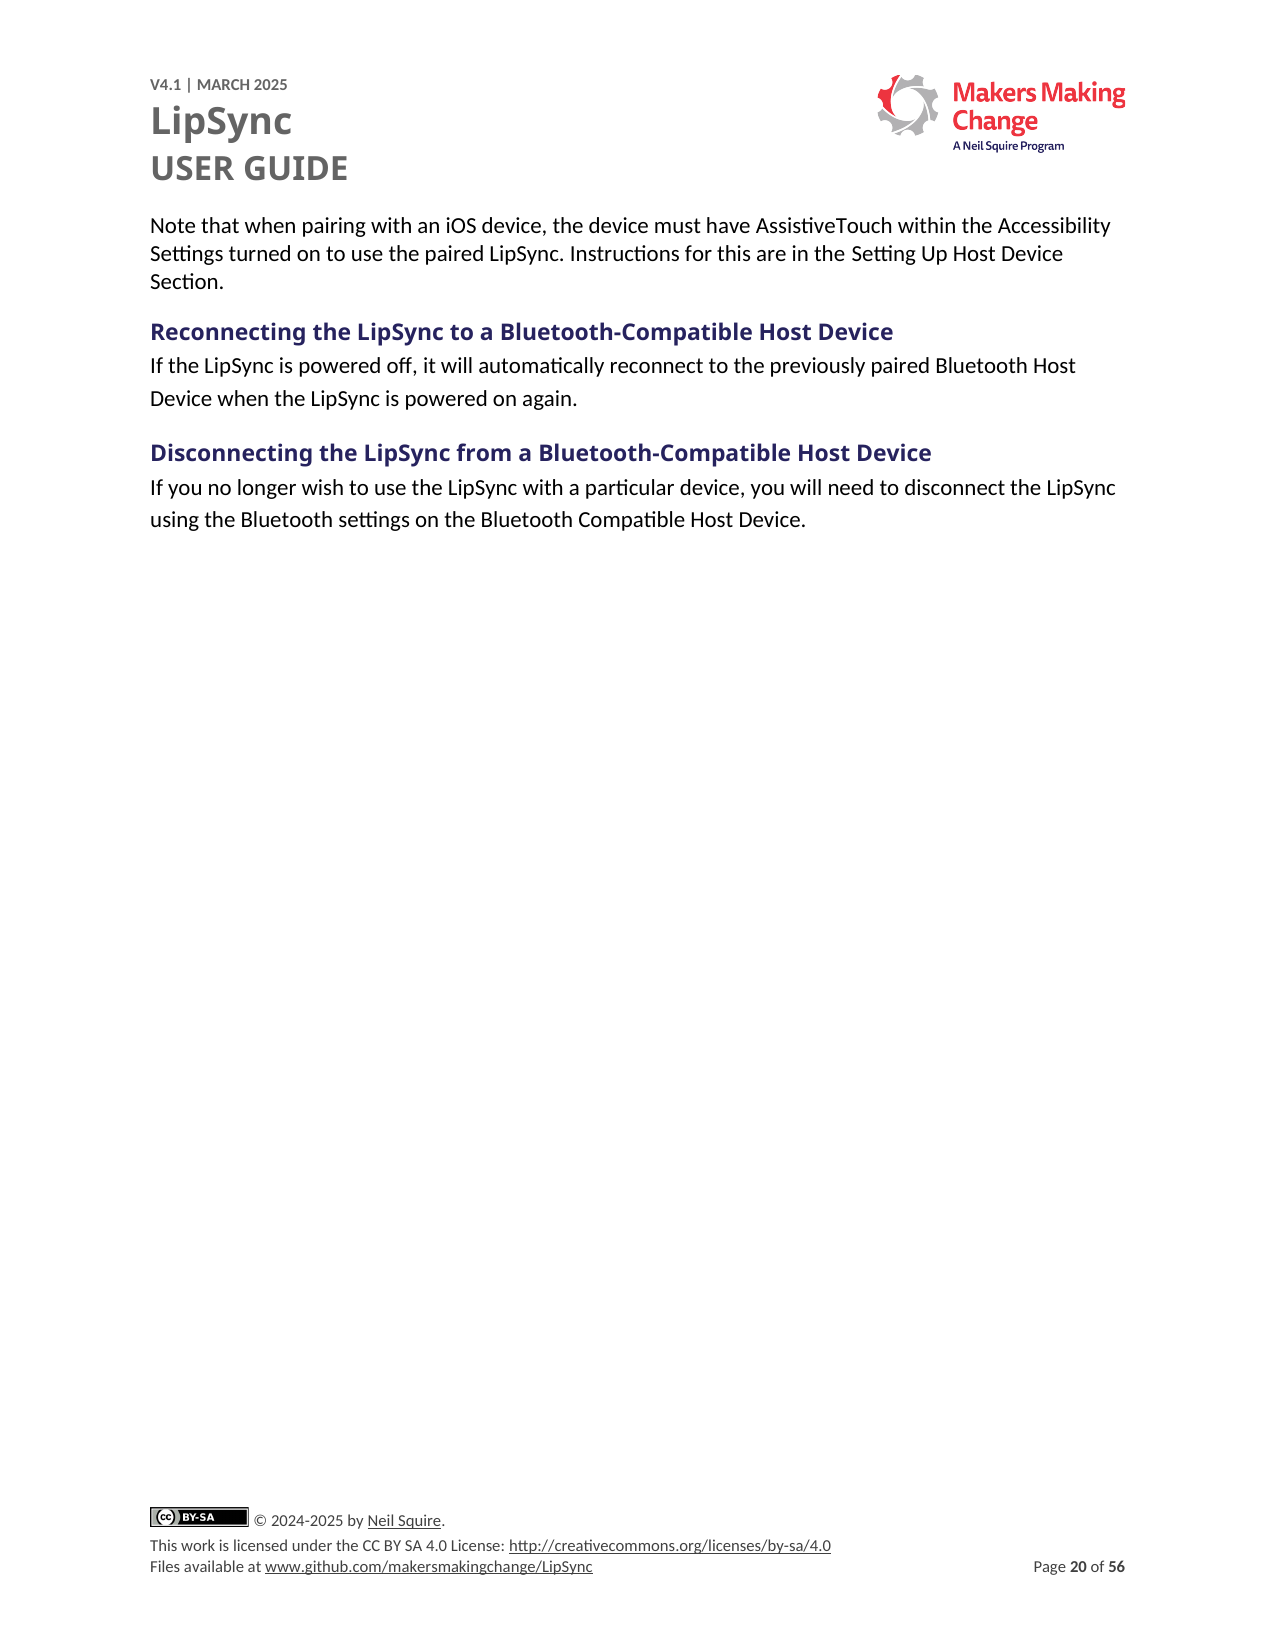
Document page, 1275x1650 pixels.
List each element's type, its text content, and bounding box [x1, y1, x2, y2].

picture [150, 1507, 249, 1527]
picture [877, 75, 1125, 153]
text If you no longer wish to use the LipSync with a particular device, you will need to disconnect the LipSync using the Bluetooth settings on the Bluetooth Compatible Host Device. [150, 473, 1125, 533]
text If the LipSync is powered off, it will automatically reconnect to the previously paired Bluetooth Host Device when the LipSync is powered on again. [150, 352, 1125, 412]
text Note that when pairing with an iOS device, the device must have AssistiveTouch within the Accessibility Settings turned on to use the paired LipSync. Instructions for this are in the Setting Up Host Device Section. [150, 211, 1125, 295]
subtitle Reconnecting the LipSync to a Bluetooth-Compatible Host Device [150, 316, 1125, 347]
subtitle Disconnecting the LipSync from a Bluetooth-Compatible Host Device [150, 437, 1125, 468]
